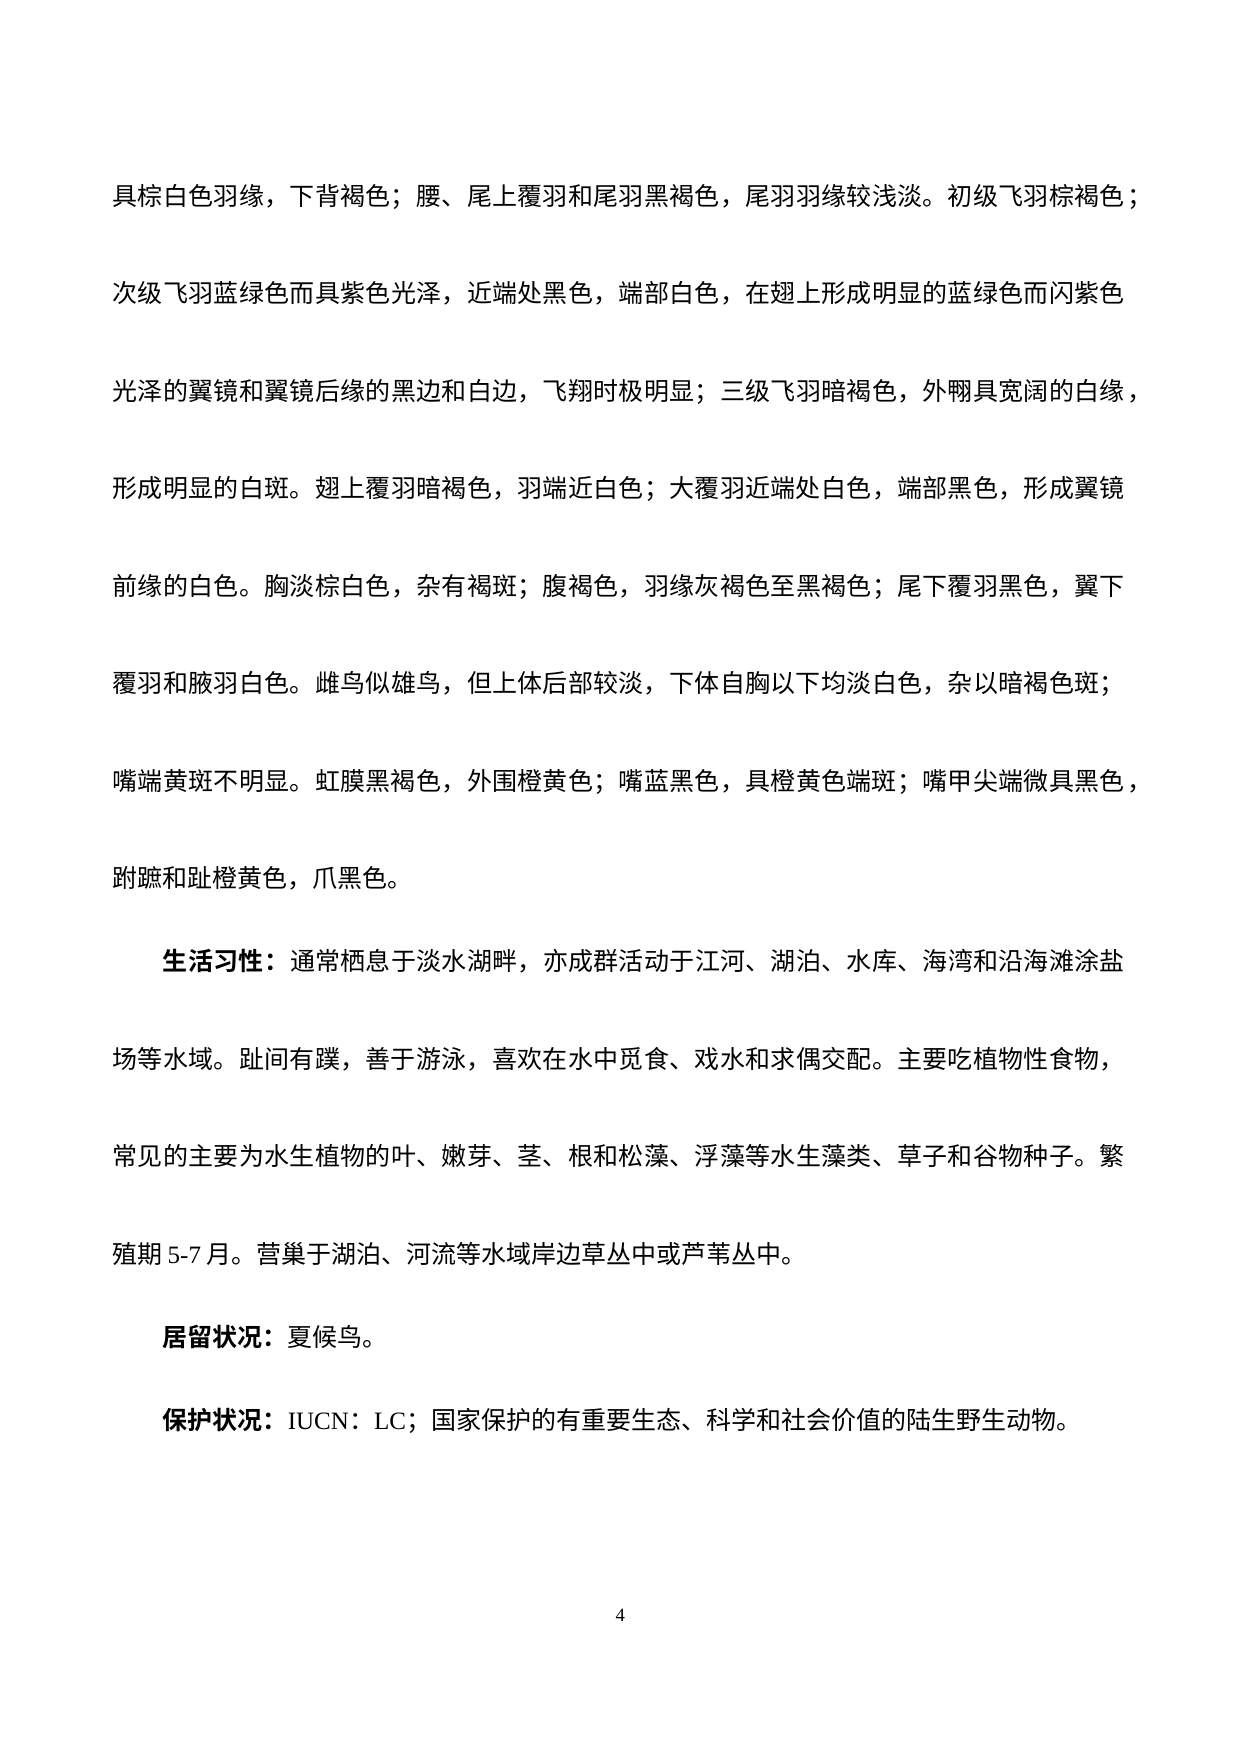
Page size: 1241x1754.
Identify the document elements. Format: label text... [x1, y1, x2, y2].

text 生活习性：通常栖息于淡水湖畔，亦成群活动于江河、湖泊、水库、海湾和沿海滩涂盐场等水域。趾间有蹼，善于游泳，喜欢在水中觅食、戏水和求偶交配。主要吃植物性食物，常见的主要为水生植物的叶、嫩芽、茎、根和松藻、浮藻等水生藻类、草子和谷物种子。繁殖期5-7月。营巢于湖泊、河流等水域岸边草丛中或芦苇丛中。 [112, 927, 1128, 1285]
text 居留状况：夏候鸟。 [112, 1303, 1128, 1368]
text 保护状况：IUCN：LC；国家保护的有重要生态、科学和社会价值的陆生野生动物。 [112, 1386, 1128, 1451]
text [112, 162, 1128, 909]
